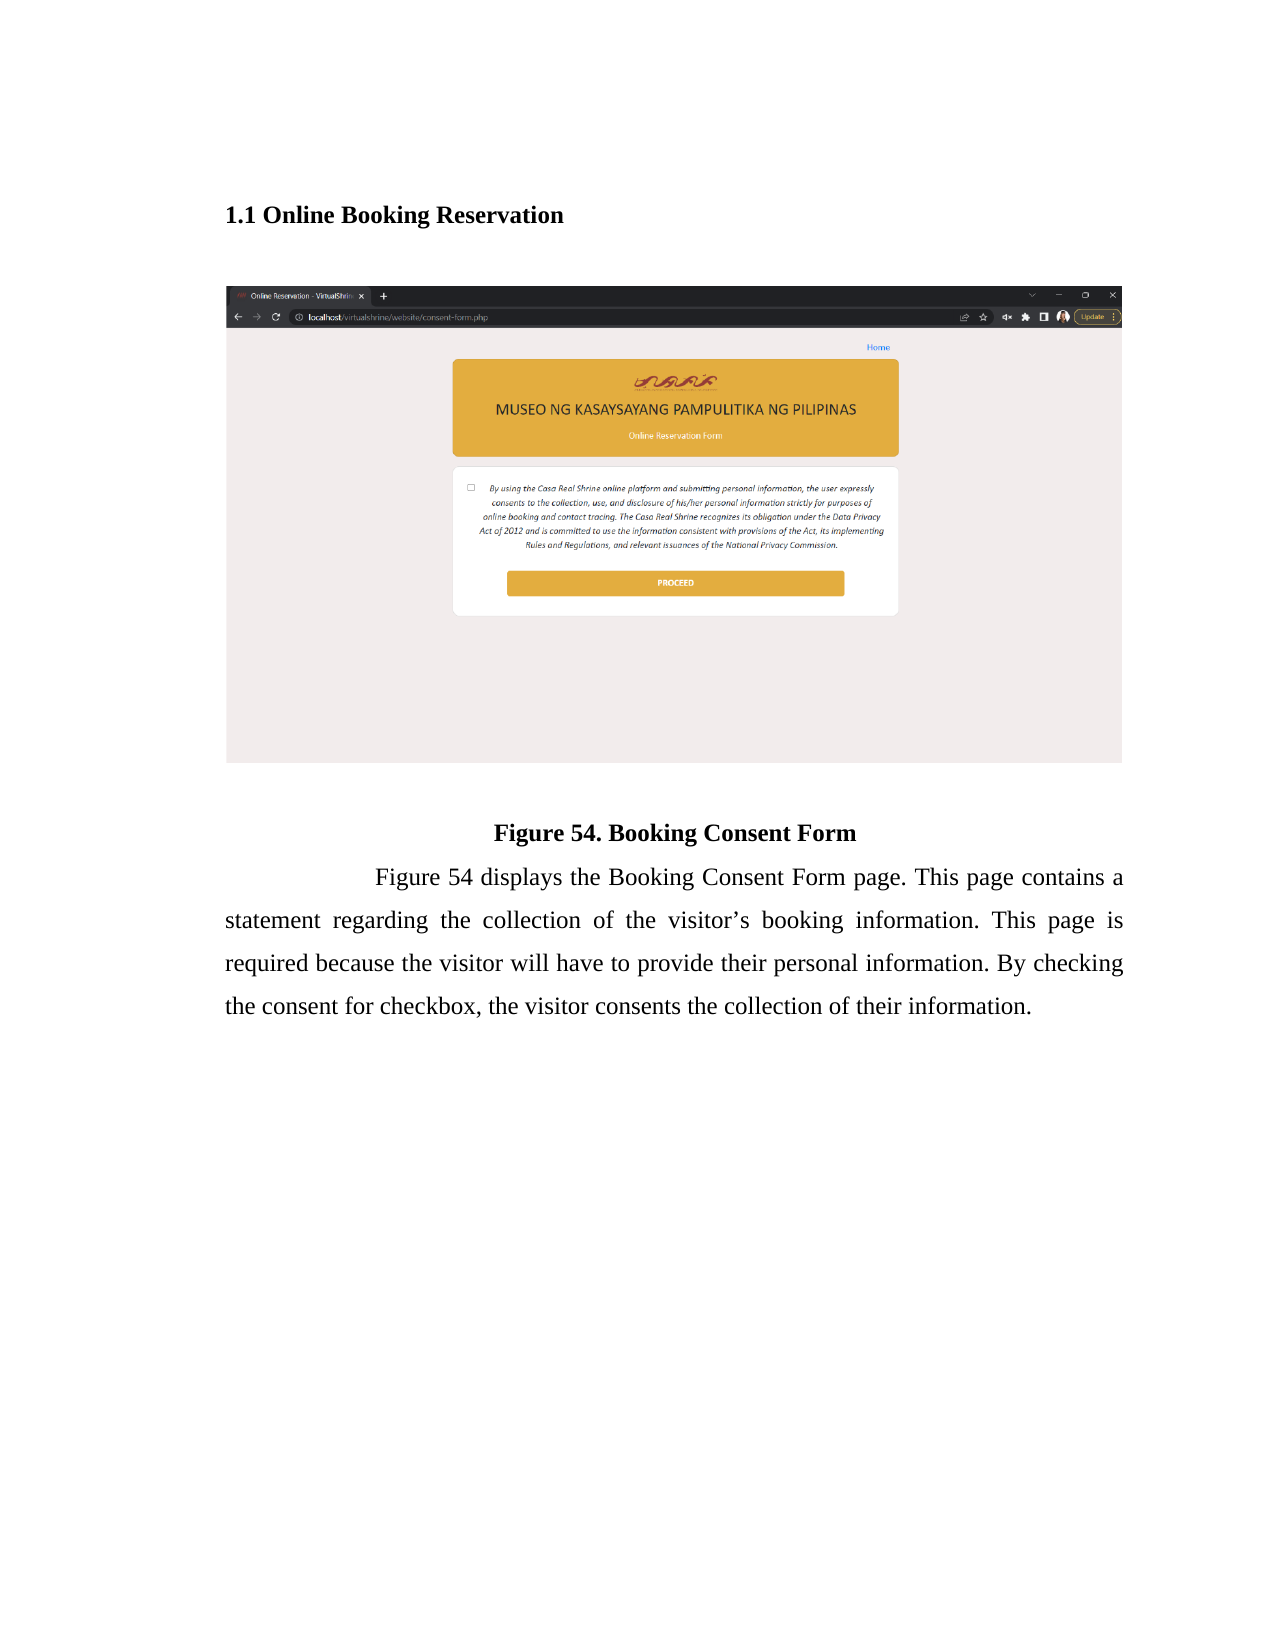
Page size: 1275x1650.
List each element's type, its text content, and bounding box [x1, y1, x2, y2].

list Online Booking Reservation [225, 200, 1125, 229]
picture [225, 286, 1122, 762]
text Figure 54 displays the Booking Consent Form page. This page contains a statement regarding the collection of the visitor’s booking information. This page is required because the visitor will have to provide their personal information. By checking the consent for checkbox, the visitor consents the collection of their information. [225, 862, 1125, 1020]
